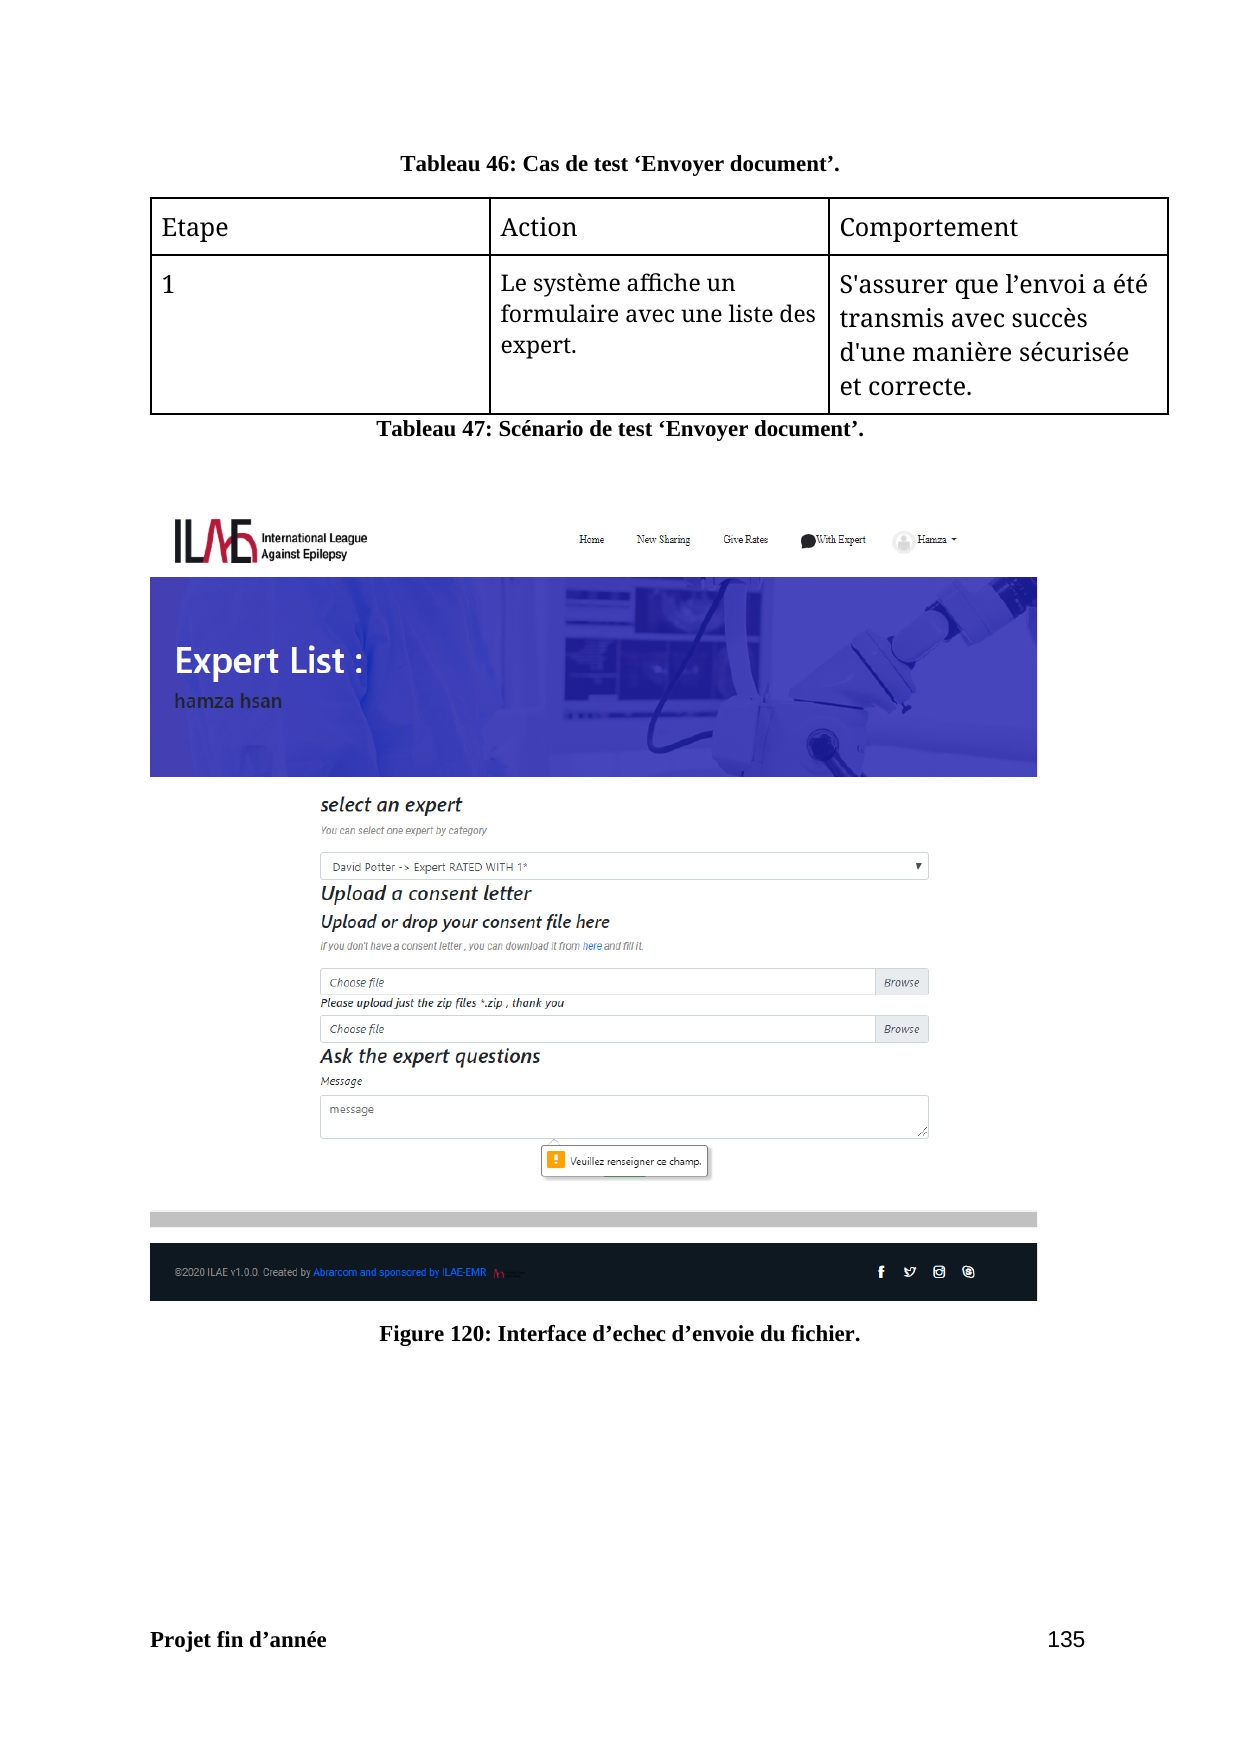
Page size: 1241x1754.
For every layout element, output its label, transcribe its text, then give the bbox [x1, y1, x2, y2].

picture [150, 512, 1038, 1301]
table_header Etape [152, 199, 489, 254]
text Tableau 46: Cas de test ‘Envoyer document’. [150, 150, 1090, 176]
table_header Action [491, 199, 828, 254]
table_header Comportement [830, 199, 1167, 254]
text Tableau 47: Scénario de test ‘Envoyer document’. [150, 415, 1090, 442]
text Figure 120: Interface d’echec d’envoie du fichier. [150, 1320, 1090, 1346]
table_cell S'assurer que l’envoi a été transmis avec succès d'une manière sécurisée et correcte. [830, 256, 1167, 413]
table_cell Le système affiche un formulaire avec une liste des expert. [491, 256, 828, 413]
table_cell 1 [152, 256, 489, 413]
